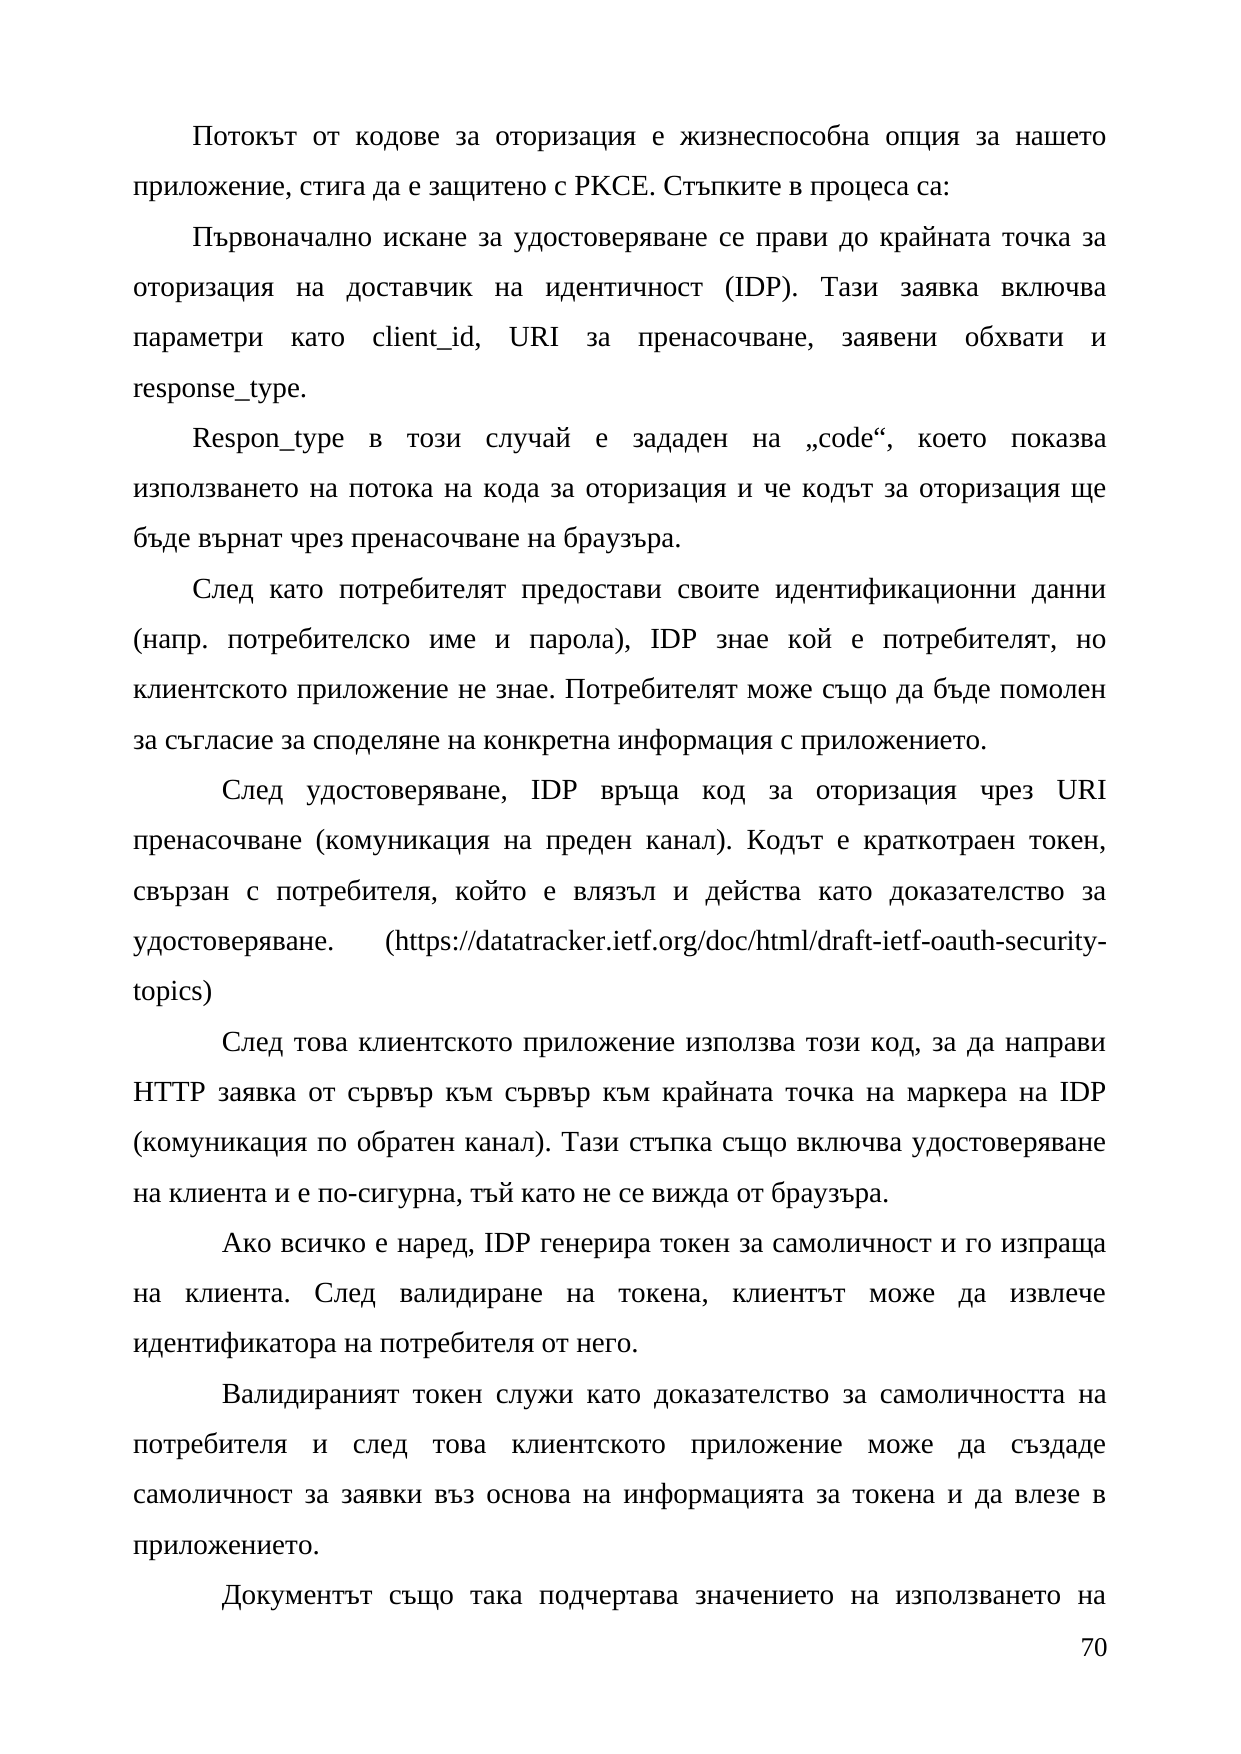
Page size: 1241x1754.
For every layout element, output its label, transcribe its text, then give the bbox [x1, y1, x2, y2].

text Ако всичко е наред, IDP генерира токен за самоличност и го изпраща на клиента. След валидиране на токена, клиентът може да извлече идентификатора на потребителя от него. [133, 1225, 1107, 1359]
text Валидираният токен служи като доказателство за самоличността на потребителя и след това клиентското приложение може да създаде самоличност за заявки въз основа на информацията за токена и да влезе в приложението. [133, 1376, 1107, 1560]
text Първоначално искане за удостоверяване се прави до крайната точка за оторизация на доставчик на идентичност (IDP). Тази заявка включва параметри като client_id, URI за пренасочване, заявени обхвати и response_type. [133, 219, 1107, 403]
text След удостоверяване, IDP връща код за оторизация чрез URI пренасочване (комуникация на преден канал). Кодът е краткотраен токен, свързан с потребителя, който е влязъл и действа като доказателство за удостоверяване. (https://datatracker.ietf.org/doc/html/draft-ietf-oauth-security-topics) [133, 772, 1107, 1007]
text След като потребителят предостави своите идентификационни данни (напр. потребителско име и парола), IDP знае кой е потребителят, но клиентското приложение не знае. Потребителят може също да бъде помолен за съгласие за споделяне на конкретна информация с приложението. [133, 571, 1107, 755]
text Потокът от кодове за оторизация е жизнеспособна опция за нашето приложение, стига да е защитено с PKCE. Стъпките в процеса са: [133, 118, 1107, 202]
text След това клиентското приложение използва този код, за да направи HTTP заявка от сървър към сървър към крайната точка на маркера на IDP (комуникация по обратен канал). Тази стъпка също включва удостоверяване на клиента и е по-сигурна, тъй като не се вижда от браузъра. [133, 1024, 1107, 1208]
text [133, 1577, 1107, 1611]
text Respon_type в този случай е зададен на „code“, което показва използването на потока на кода за оторизация и че кодът за оторизация ще бъде върнат чрез пренасочване на браузъра. [133, 420, 1107, 554]
